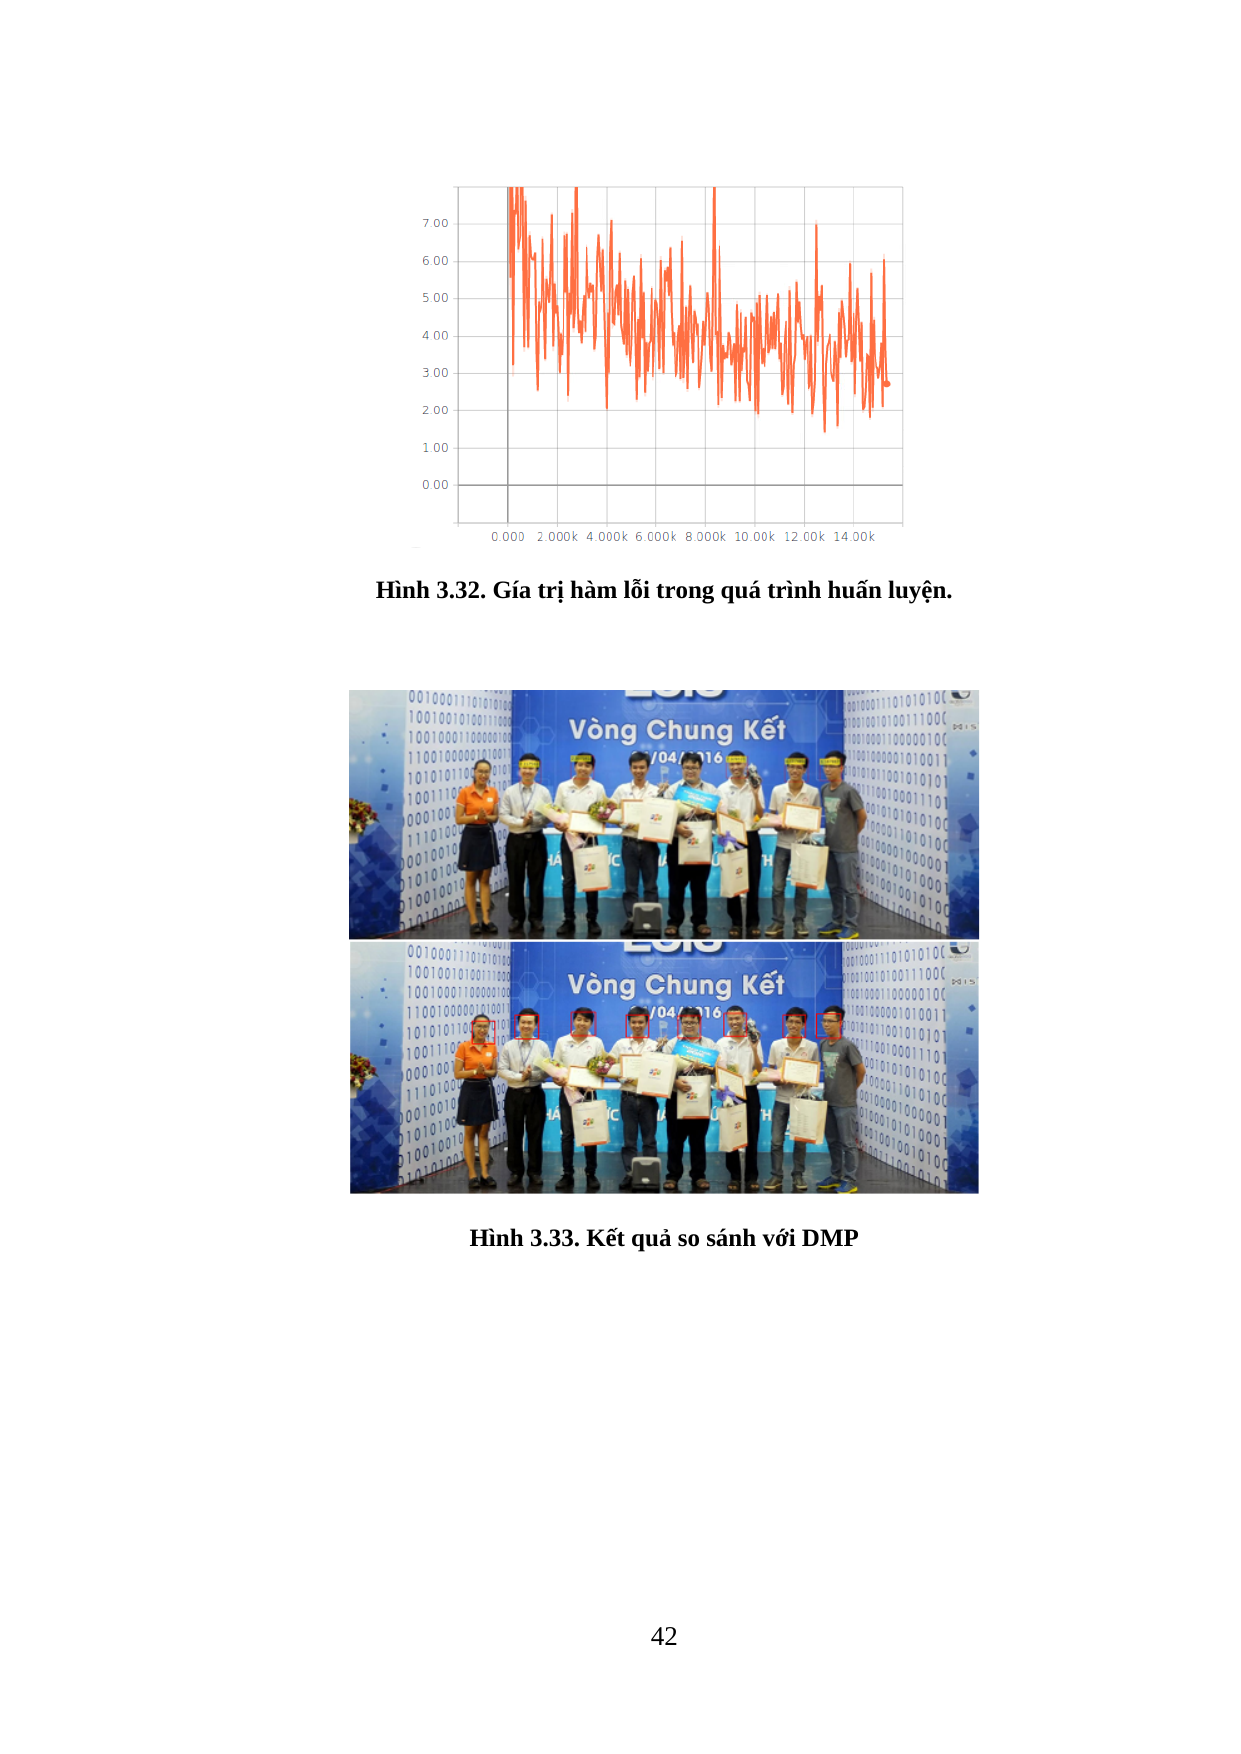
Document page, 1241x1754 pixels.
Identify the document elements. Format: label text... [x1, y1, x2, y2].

picture [408, 177, 920, 548]
text Hình .. Gía trị hàm lỗi trong quá trình huấn luyện. [206, 575, 1122, 604]
picture [349, 690, 980, 1195]
text Hình .. Kết quả so sánh với DMP [206, 1223, 1122, 1252]
